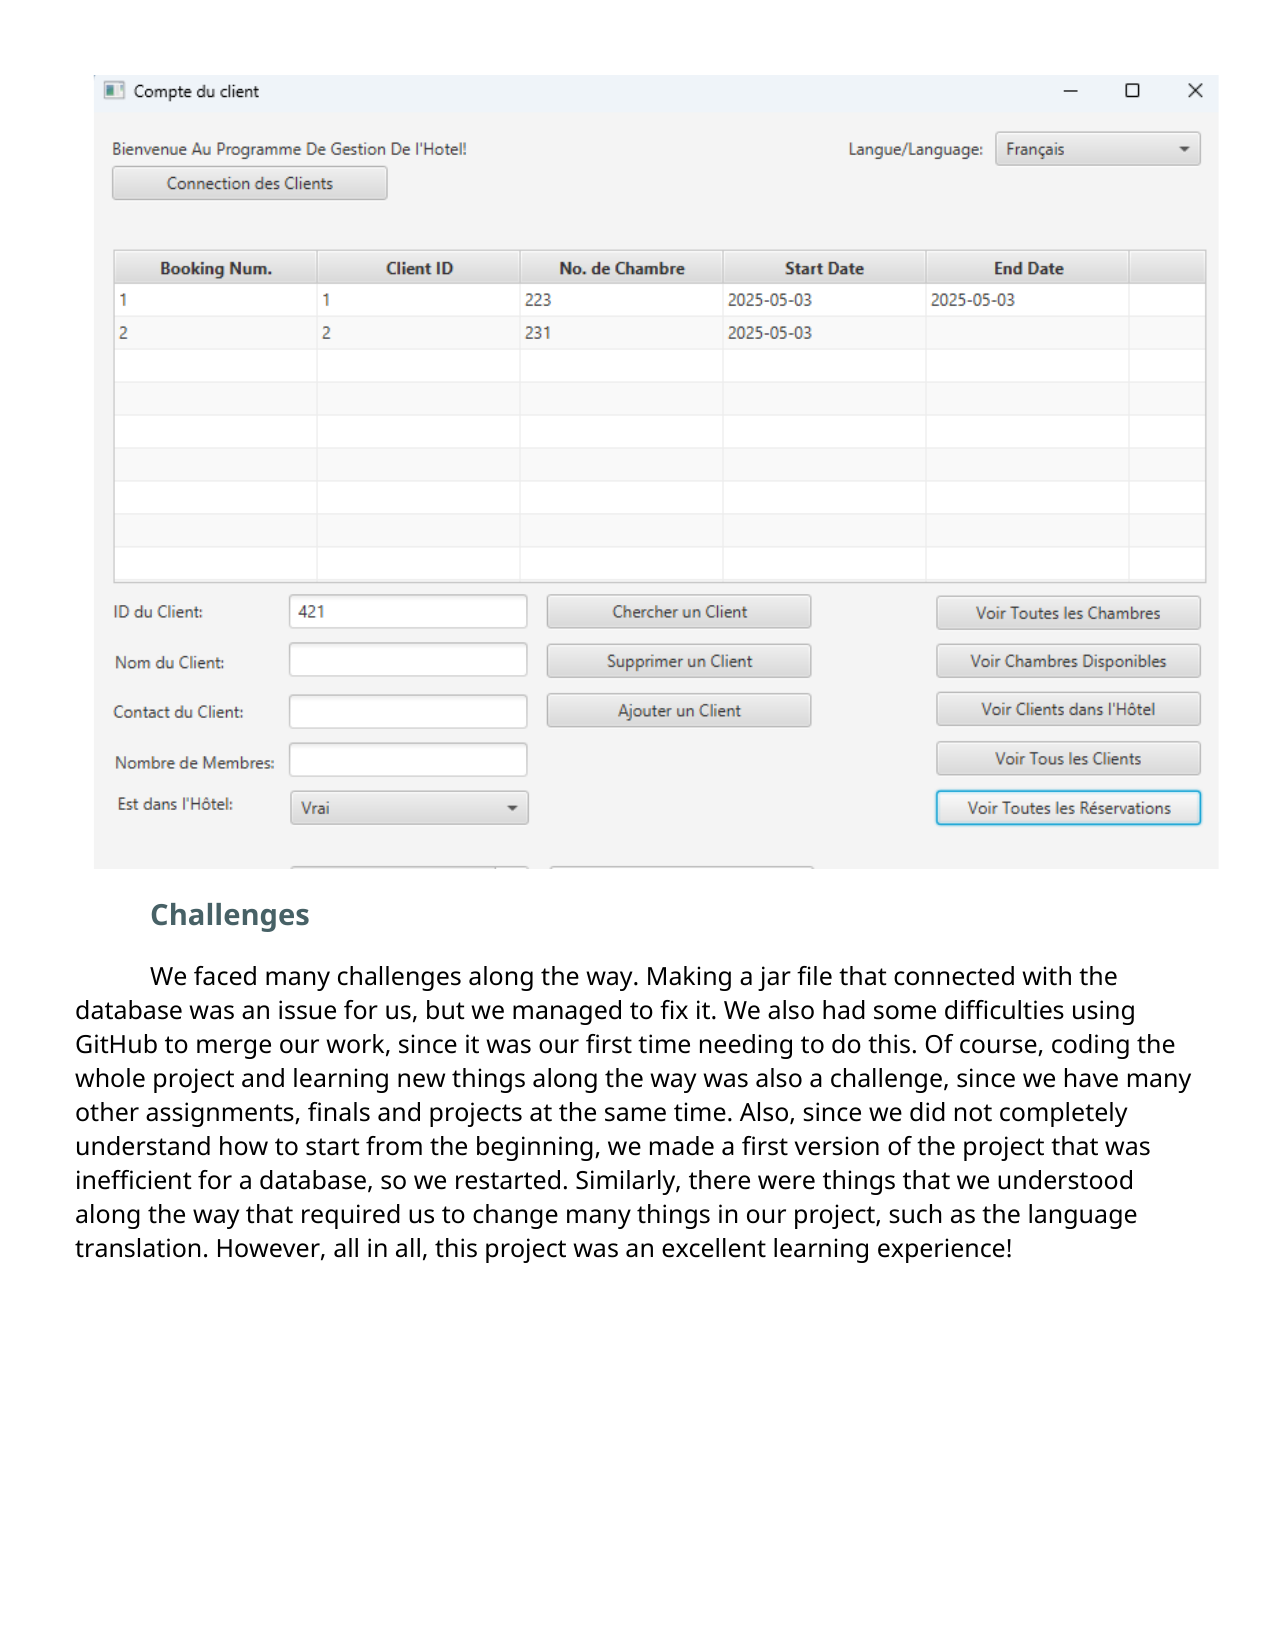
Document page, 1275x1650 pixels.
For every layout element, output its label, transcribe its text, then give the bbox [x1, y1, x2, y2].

text We faced many challenges along the way. Making a jar file that connected with the database was an issue for us, but we managed to fix it. We also had some difficulties using GitHub to merge our work, since it was our first time needing to do this. Of course, coding the whole project and learning new things along the way was also a challenge, since we have many other assignments, finals and projects at the same time. Also, since we did not completely understand how to start from the beginning, we made a first version of the project that was inefficient for a database, so we restarted. Similarly, there were things that we understood along the way that required us to change many things in our project, such as the language translation. However, all in all, this project was an excellent learning experience! [75, 958, 1200, 1265]
text Challenges [75, 894, 1200, 933]
